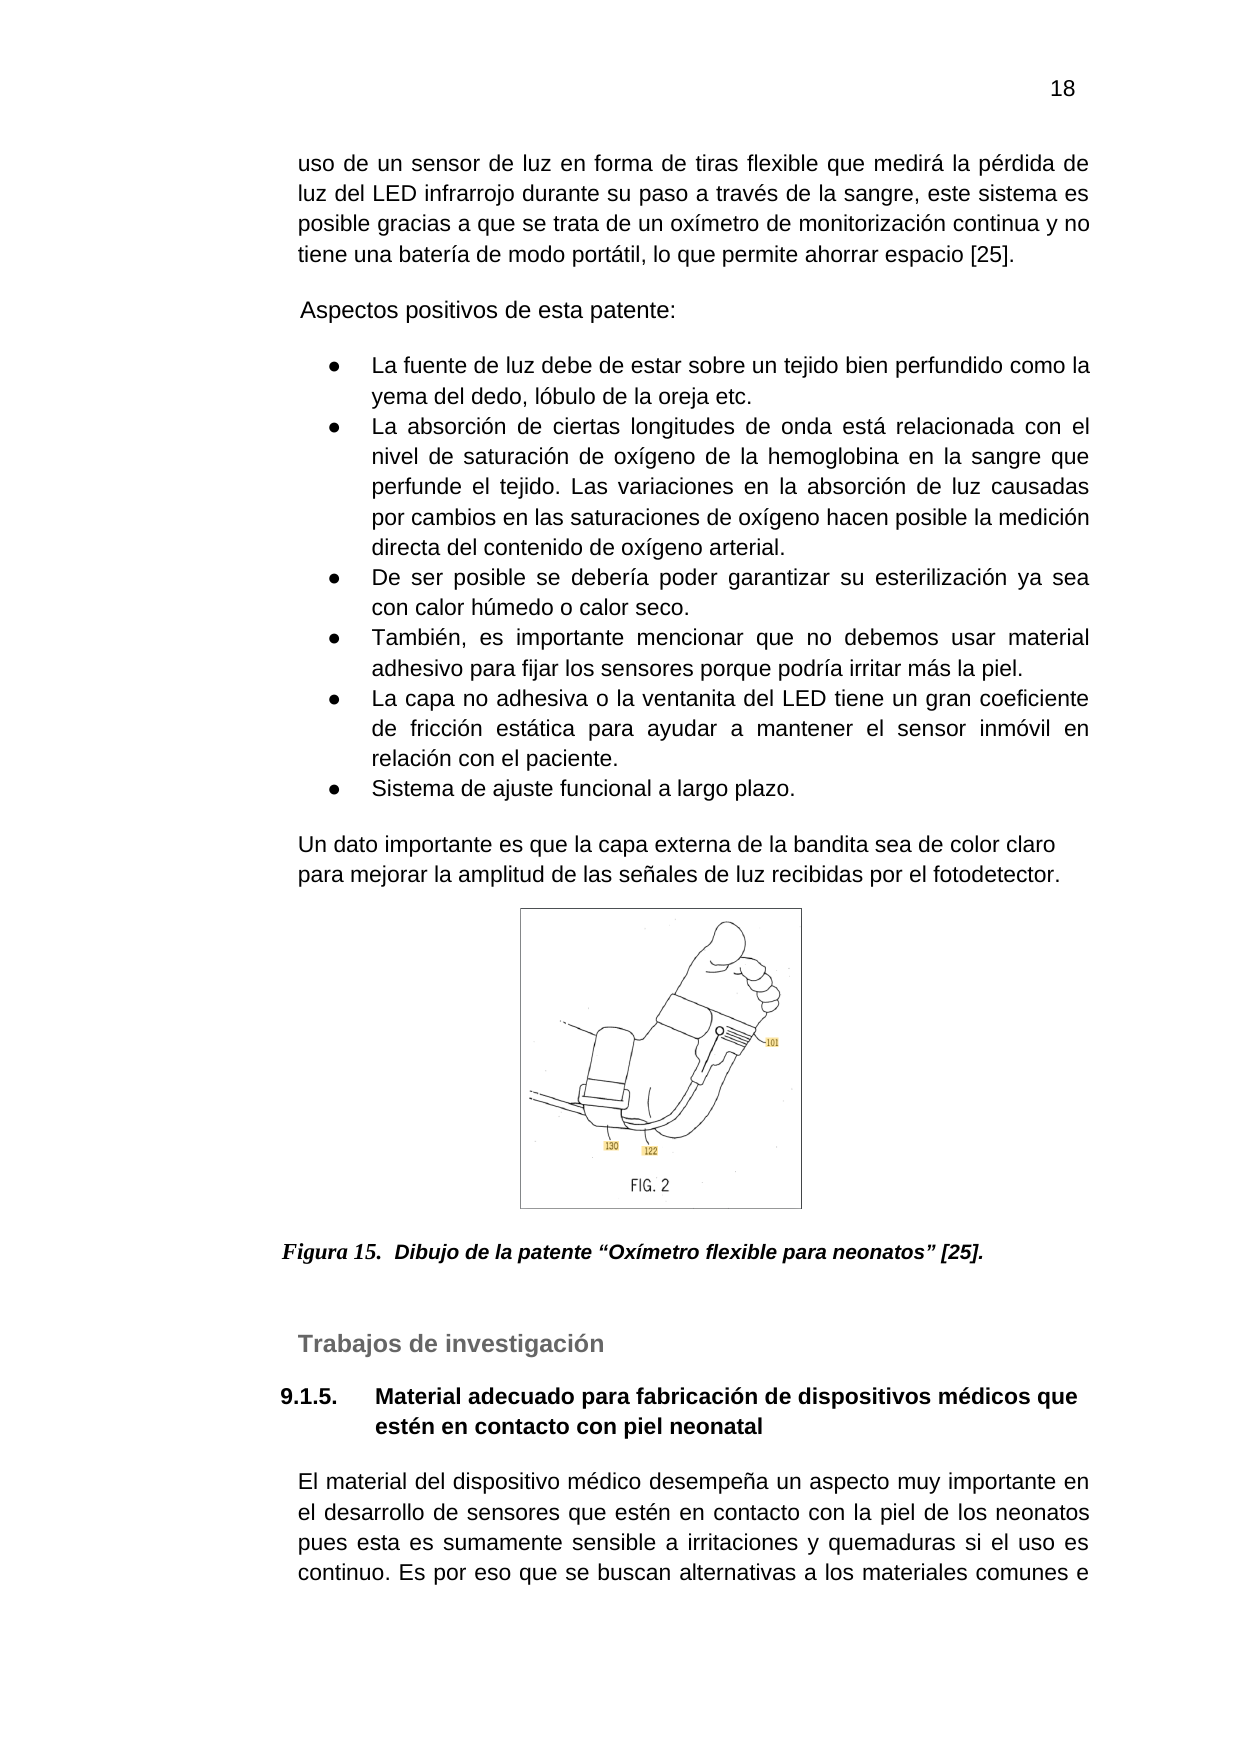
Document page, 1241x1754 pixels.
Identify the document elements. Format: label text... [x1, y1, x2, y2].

list Sistema de ajuste funcional a largo plazo. [327, 775, 1090, 802]
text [298, 150, 1090, 267]
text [298, 1468, 1090, 1585]
text Aspectos positivos de esta patente: [150, 296, 1090, 323]
list Material adecuado para fabricación de dispositivos médicos que estén en contacto con piel neonatal [337, 1383, 1090, 1439]
picture [520, 908, 802, 1209]
list De ser posible se debería poder garantizar su esterilización ya sea con calor húmedo o calor seco. [327, 564, 1090, 621]
list La absorción de ciertas longitudes de onda está relacionada con el nivel de saturación de oxígeno de la hemoglobina en la sangre que perfunde el tejido. Las variaciones en la absorción de luz causadas por cambios en las saturaciones de oxígeno hacen posible la medición directa del contenido de oxígeno arterial. [327, 413, 1090, 560]
list También, es importante mencionar que no debemos usar material adhesivo para fijar los sensores porque podría irritar más la piel. [327, 624, 1090, 681]
text Un dato importante es que la capa externa de la bandita sea de color claro para mejorar la amplitud de las señales de luz recibidas por el fotodetector. [298, 831, 1090, 887]
list La fuente de luz debe de estar sobre un tejido bien perfundido como la yema del dedo, lóbulo de la oreja etc. [327, 352, 1090, 409]
list La capa no adhesiva o la ventanita del LED tiene un gran coeficiente de fricción estática para ayudar a mantener el sensor inmóvil en relación con el paciente. [327, 685, 1090, 772]
subtitle Trabajos de investigación [298, 916, 1090, 1358]
